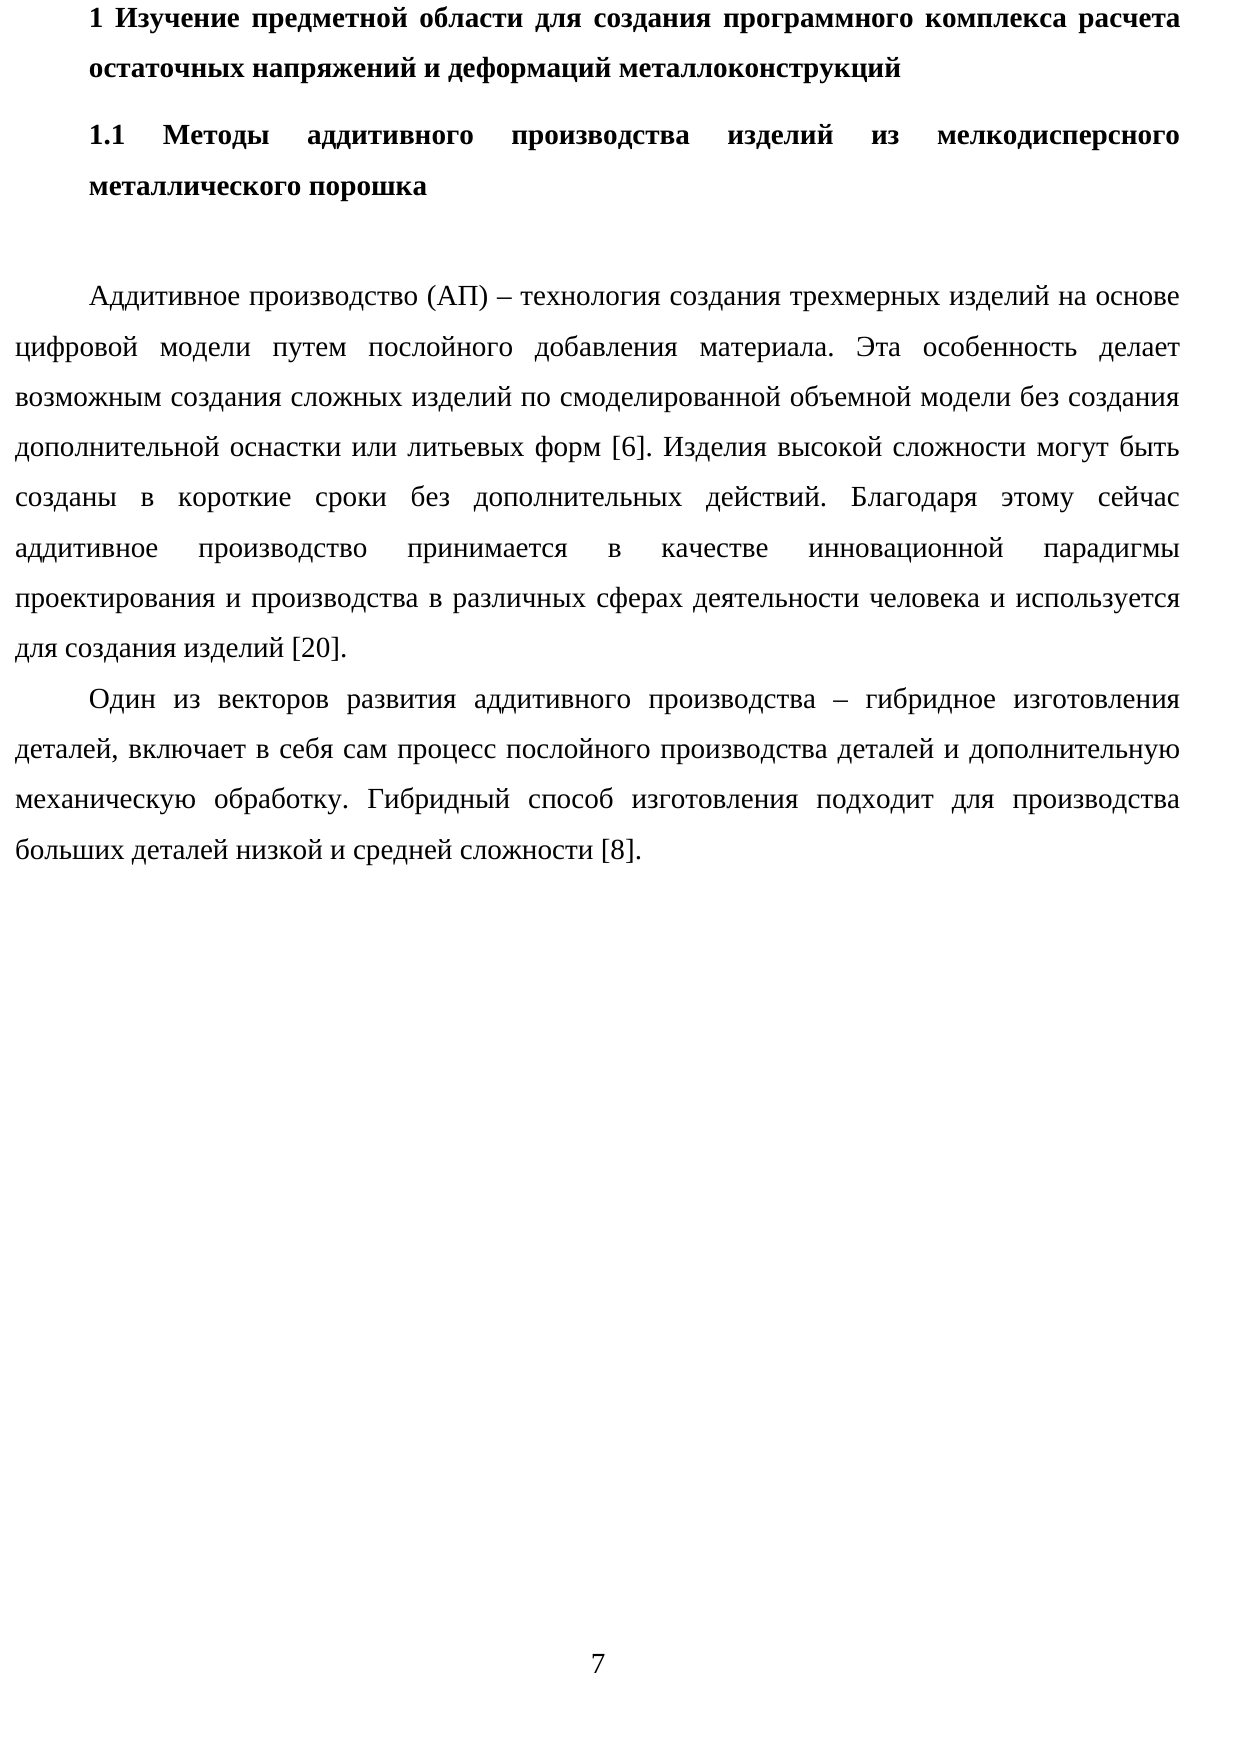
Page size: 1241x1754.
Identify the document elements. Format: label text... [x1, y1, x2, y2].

text Один из векторов развития аддитивного производства – гибридное изготовления деталей, включает в себя сам процесс послойного производства деталей и дополнительную механическую обработку. Гибридный способ изготовления подходит для производства больших деталей низкой и средней сложности [8]. [15, 681, 1181, 865]
subtitle 1.1 Методы аддитивного производства изделий из мелкодисперсного металлического порошка [89, 117, 1181, 201]
subtitle 1 Изучение предметной области для создания программного комплекса расчета остаточных напряжений и деформаций металлоконструкций [89, 0, 1181, 84]
text Аддитивное производство (АП) – технология создания трехмерных изделий на основе цифровой модели путем послойного добавления материала. Эта особенность делает возможным создания сложных изделий по смоделированной объемной модели без создания дополнительной оснастки или литьевых форм [6]. Изделия высокой сложности могут быть созданы в короткие сроки без дополнительных действий. Благодаря этому сейчас аддитивное производство принимается в качестве инновационной парадигмы проектирования и производства в различных сферах деятельности человека и используется для создания изделий [20]. [15, 278, 1181, 664]
